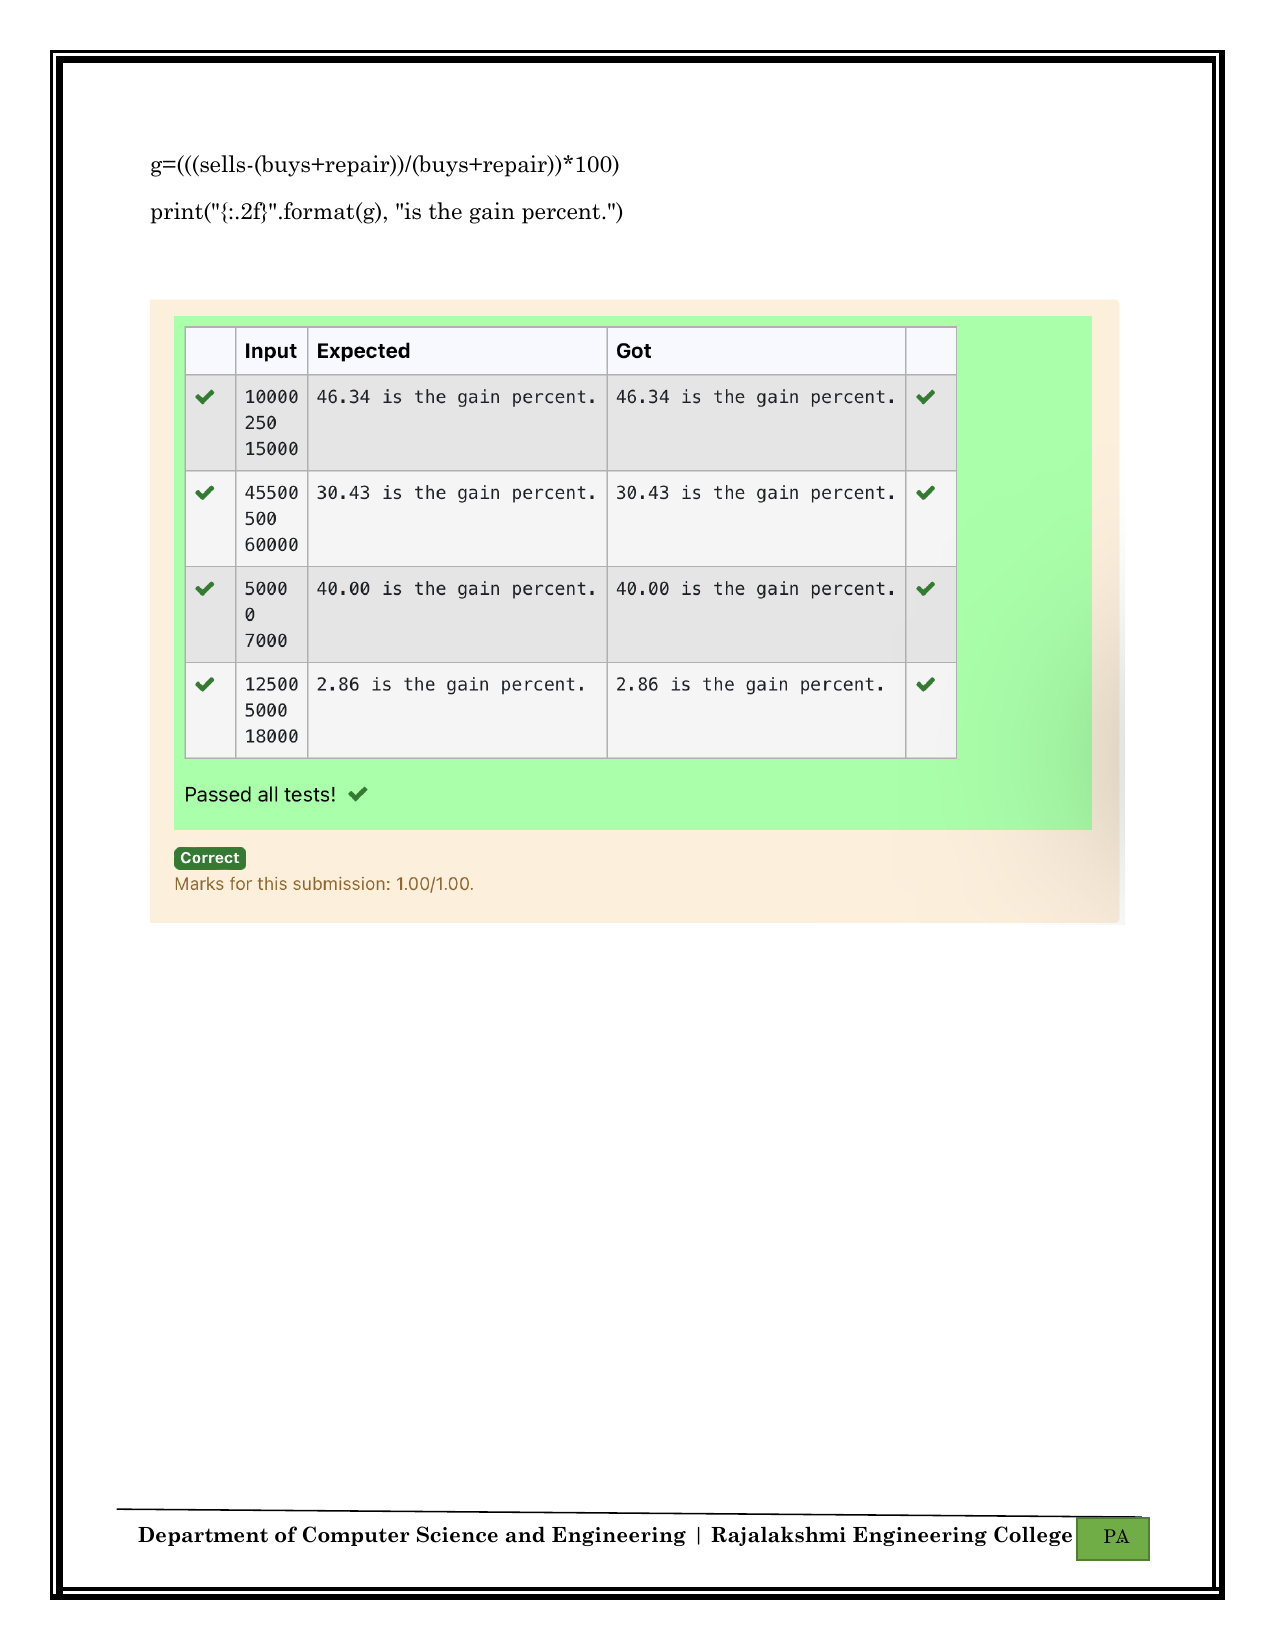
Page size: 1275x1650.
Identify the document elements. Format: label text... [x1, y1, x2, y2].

picture [150, 289, 1125, 925]
text g=(((sells-(buys+repair))/(buys+repair))*100) [150, 150, 1125, 178]
text print("{:.2f}".format(g), "is the gain percent.") [150, 196, 1125, 224]
